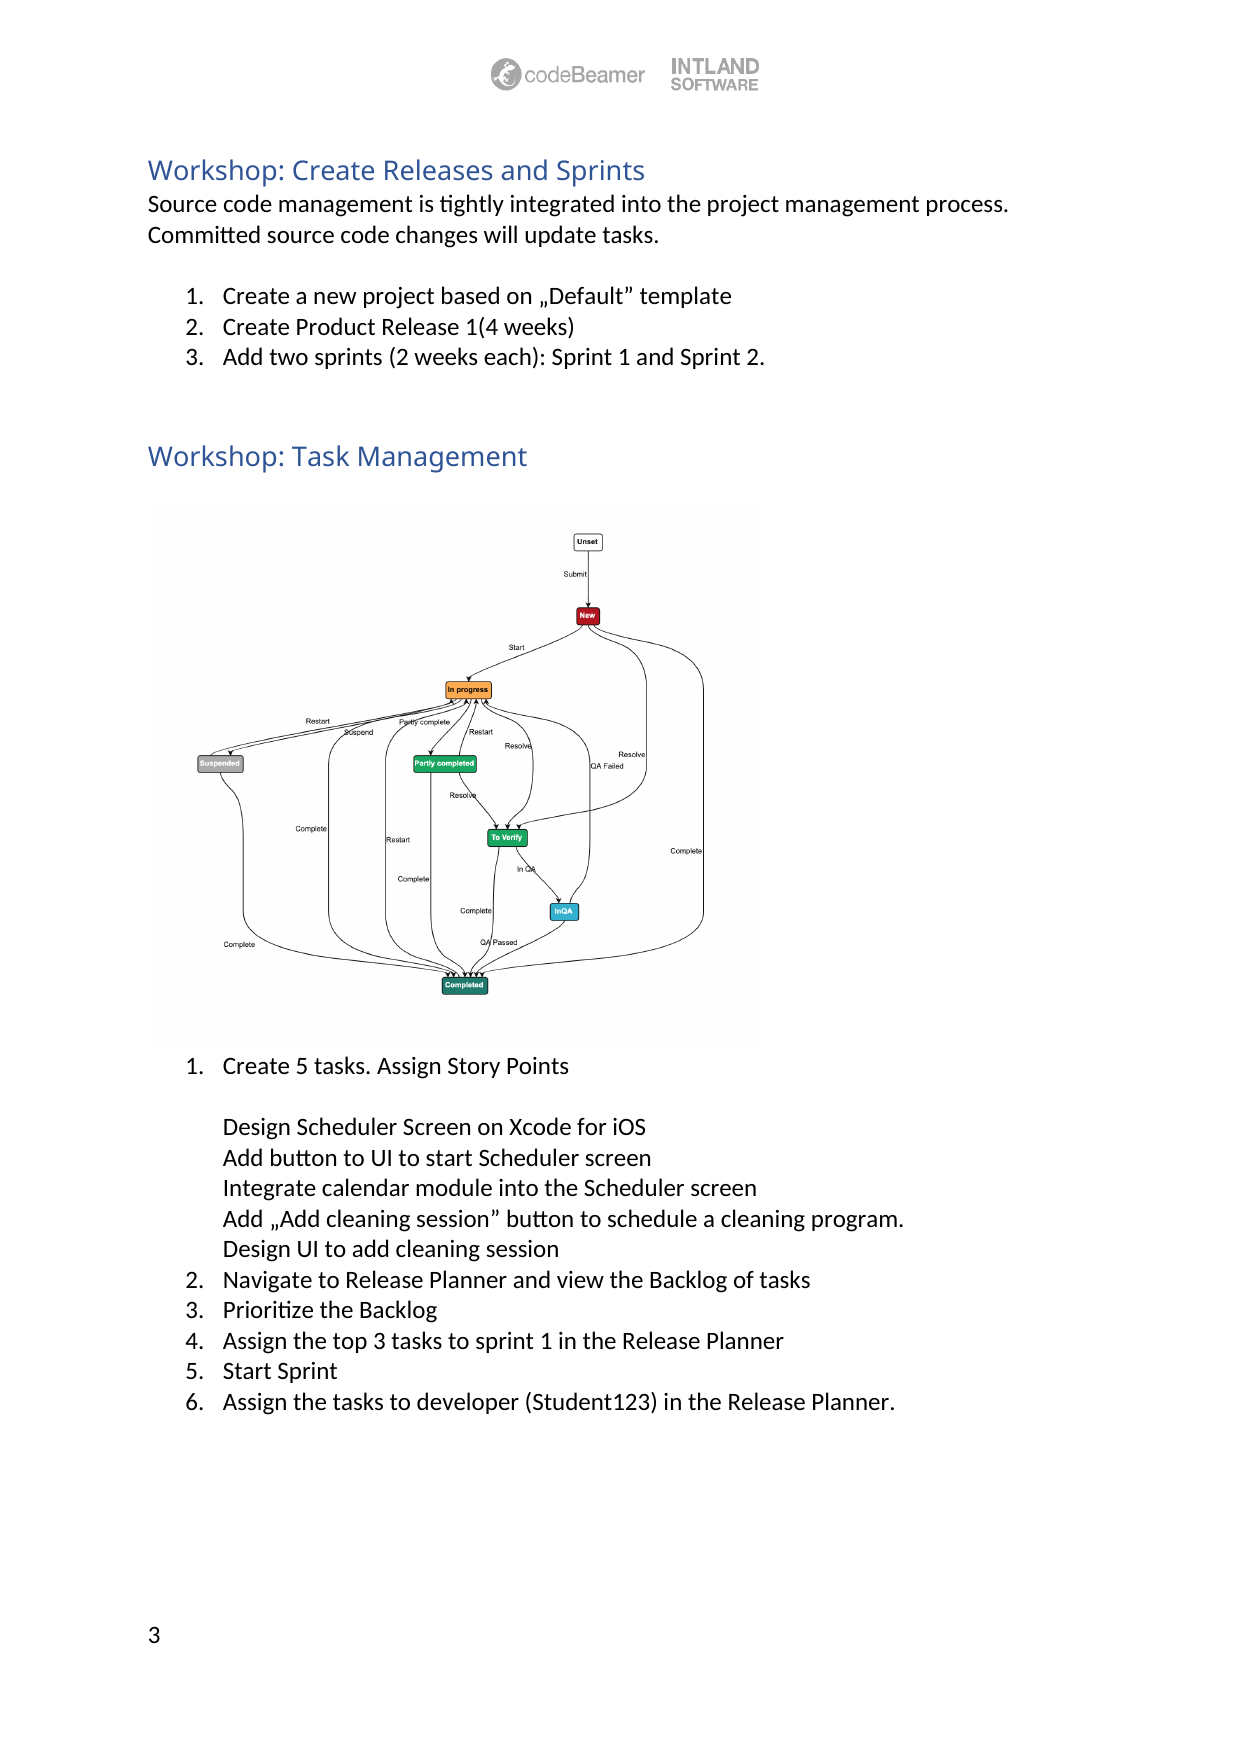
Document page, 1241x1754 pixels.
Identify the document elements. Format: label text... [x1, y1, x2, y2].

list Assign the tasks to developer (Student123) in the Release Planner. [185, 1386, 1093, 1416]
picture [147, 504, 759, 1051]
subtitle Workshop: Create Releases and Sprints [148, 152, 1093, 189]
list Create a new project based on „Default” template [185, 280, 1093, 311]
text Source code management is tightly integrated into the project management process. Committed source code changes will update tasks. [148, 189, 1093, 250]
text Design UI to add cleaning session [223, 1233, 1093, 1264]
picture [477, 42, 766, 97]
list Add two sprints (2 weeks each): Sprint 1 and Sprint 2. [185, 341, 1093, 372]
list Create Product Release 1(4 weeks) [185, 311, 1093, 341]
text Integrate calendar module into the Scheduler screen [223, 1172, 1093, 1203]
list Prioritize the Backlog [185, 1294, 1093, 1325]
subtitle Workshop: Task Management [148, 437, 1093, 474]
list Create 5 tasks. Assign Story Points [185, 1050, 1093, 1081]
list Assign the top 3 tasks to sprint 1 in the Release Planner [185, 1325, 1093, 1355]
list Navigate to Release Planner and view the Backlog of tasks [185, 1264, 1093, 1294]
text Add „Add cleaning session” button to schedule a cleaning program. [223, 1203, 1093, 1233]
list Start Sprint [185, 1355, 1093, 1386]
text Add button to UI to start Scheduler screen [223, 1142, 1093, 1172]
text Design Scheduler Screen on Xcode for iOS [223, 1111, 1093, 1142]
